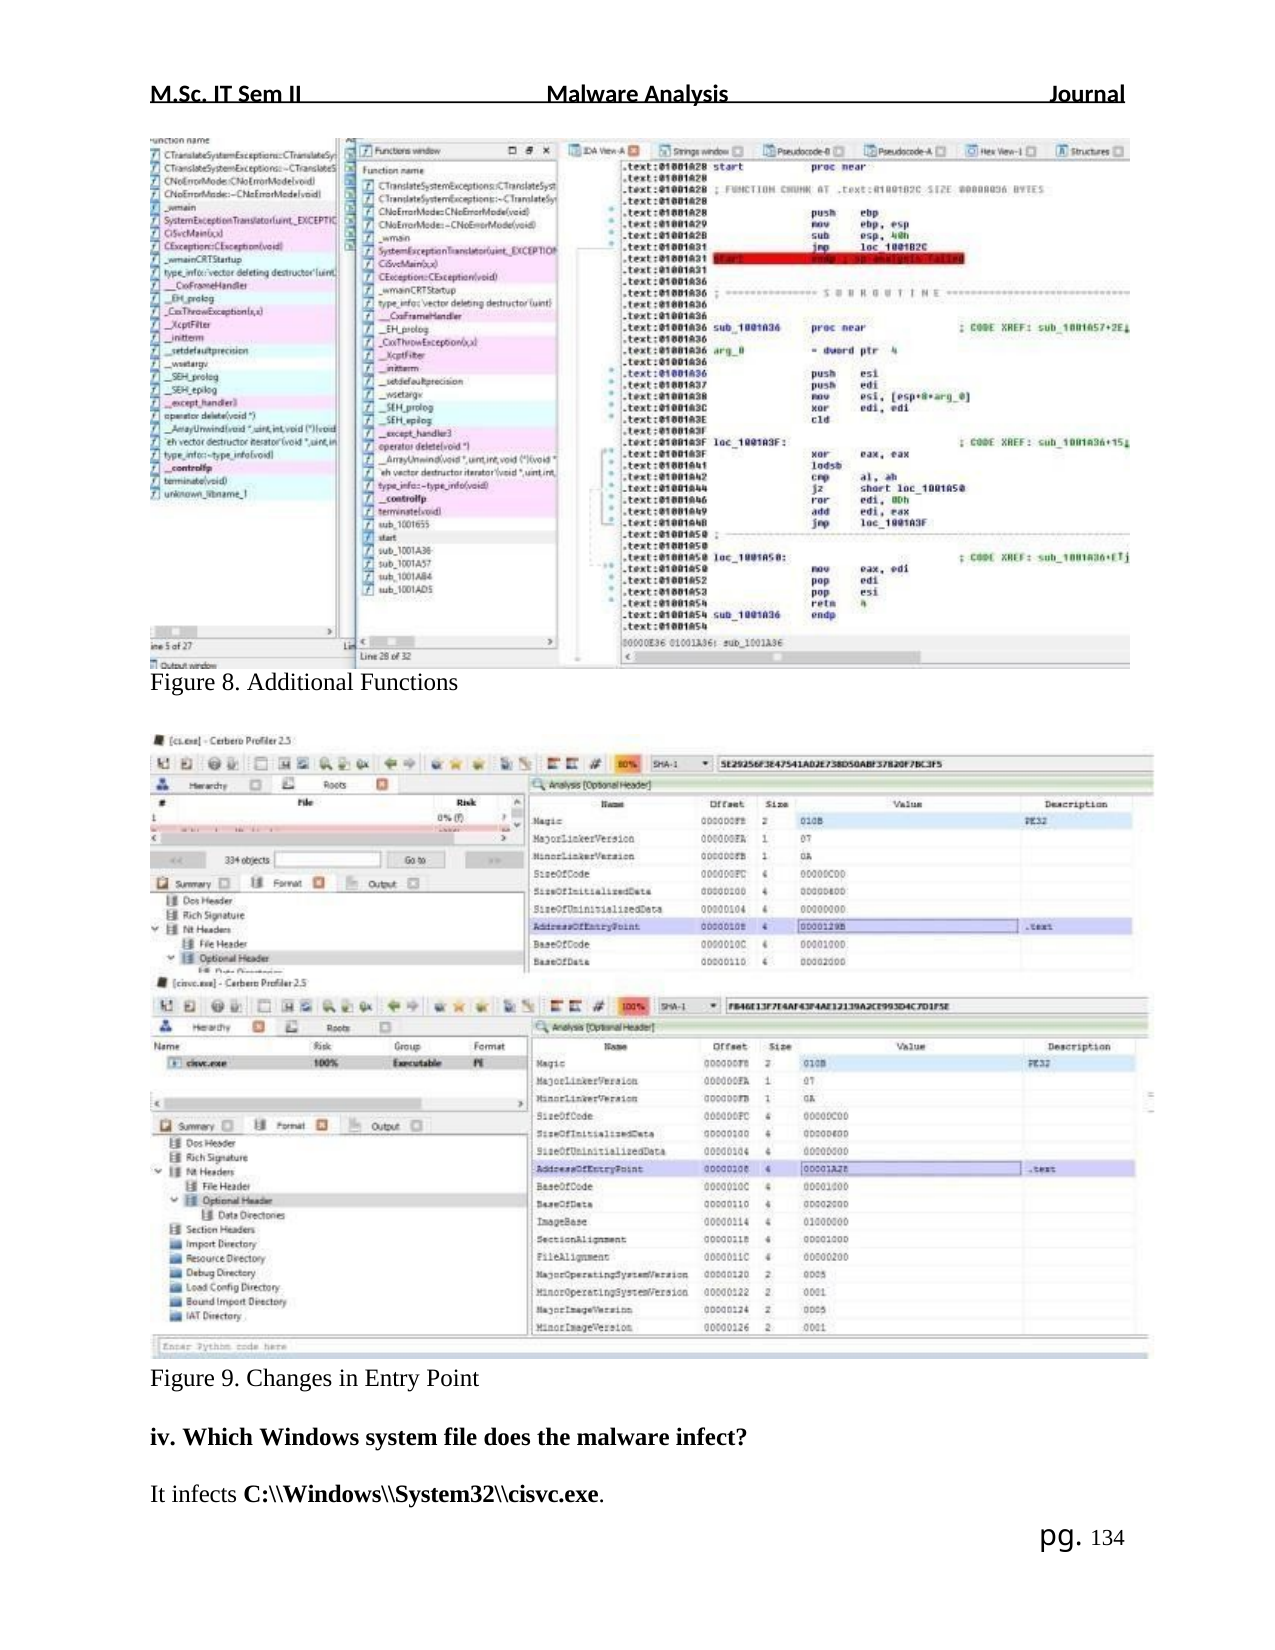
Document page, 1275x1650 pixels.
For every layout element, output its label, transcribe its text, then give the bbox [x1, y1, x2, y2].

picture [150, 734, 1155, 1359]
text Figure 8. Additional Functions [150, 668, 1237, 696]
picture [150, 138, 1130, 669]
subtitle Which Windows system file does the malware infect? [150, 1422, 1237, 1451]
text It infects C:\\Windows\\System32\\cisvc.exe. [150, 1479, 1237, 1508]
